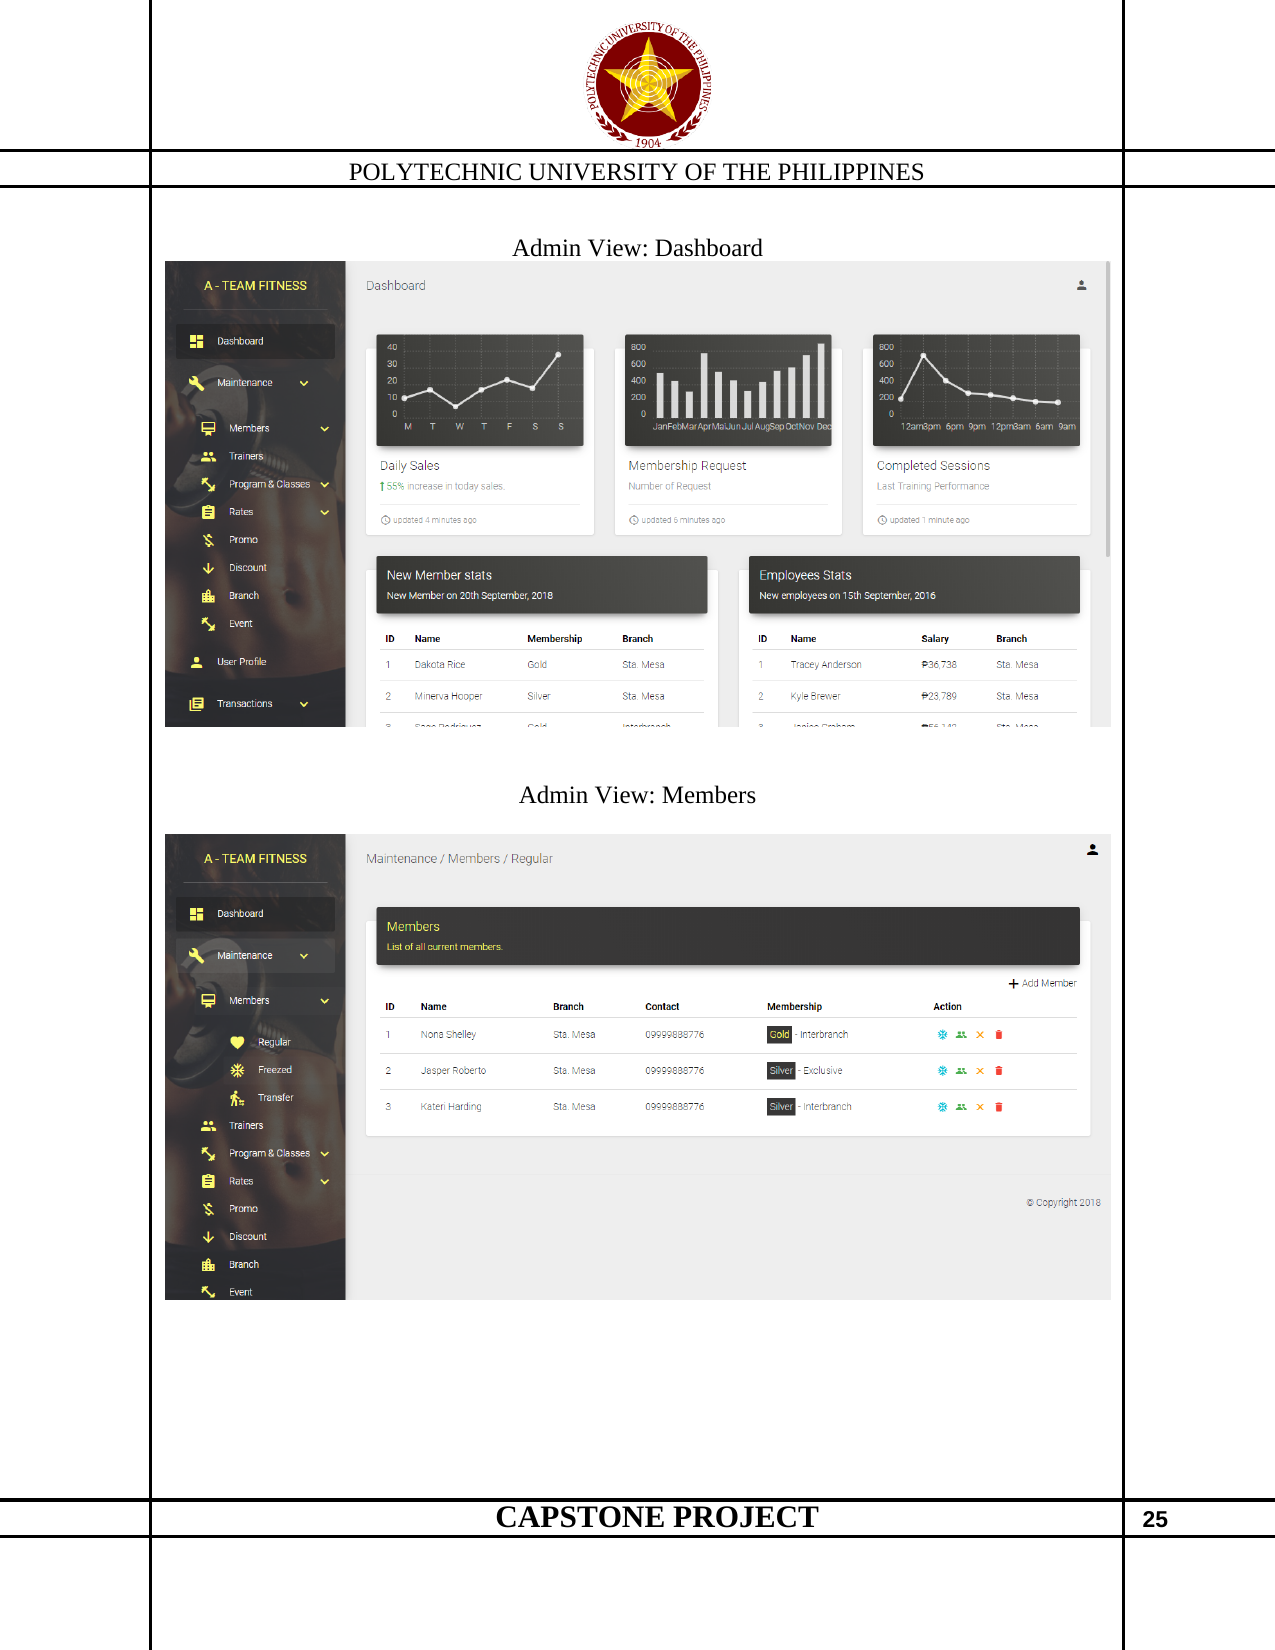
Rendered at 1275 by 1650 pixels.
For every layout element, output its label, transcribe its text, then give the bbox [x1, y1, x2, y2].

text Admin View: Dashboard [165, 233, 1110, 261]
picture [583, 20, 712, 149]
picture [165, 261, 1111, 727]
picture [165, 834, 1111, 1300]
text Admin View: Members [165, 780, 1110, 808]
